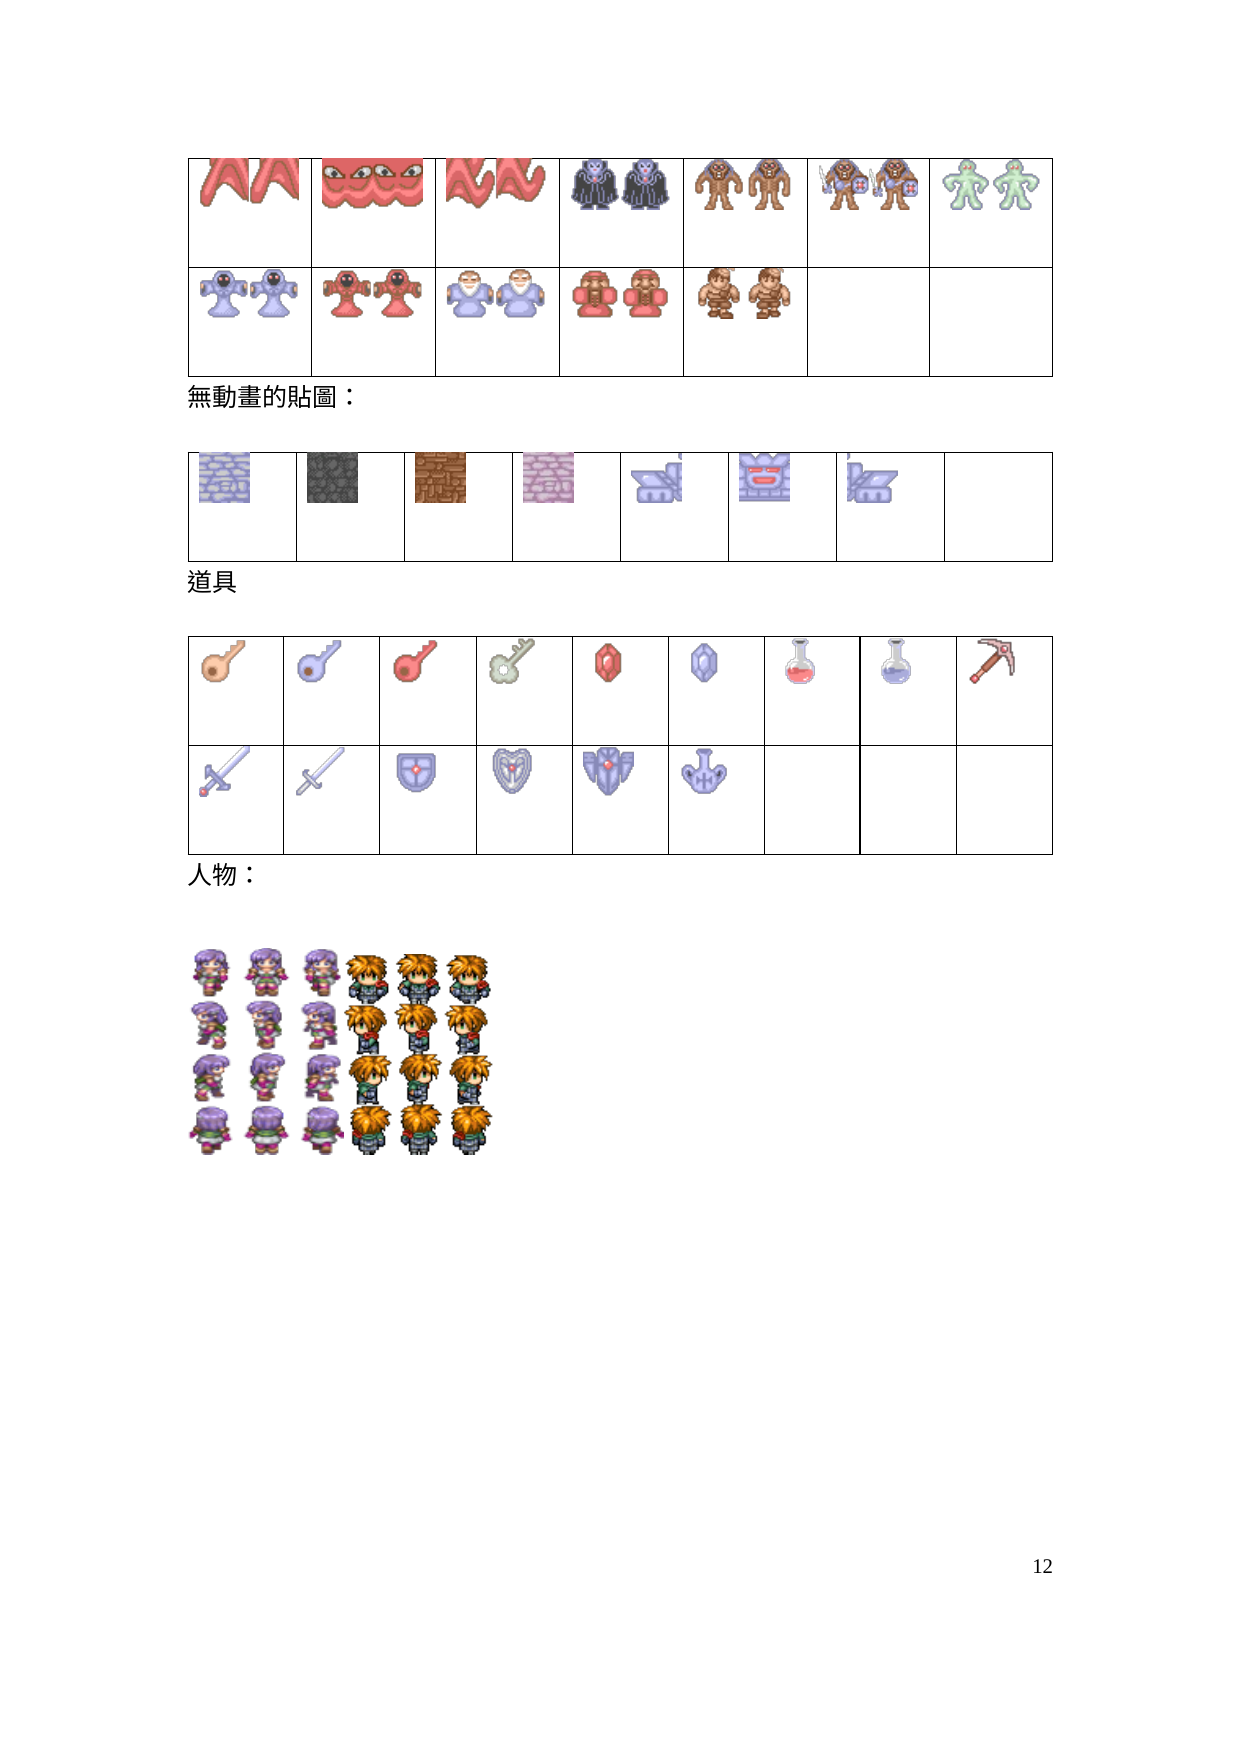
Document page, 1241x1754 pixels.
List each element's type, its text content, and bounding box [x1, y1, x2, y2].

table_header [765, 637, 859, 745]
picture [967, 636, 1018, 687]
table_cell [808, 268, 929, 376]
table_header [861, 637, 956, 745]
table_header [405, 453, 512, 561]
picture [679, 636, 730, 687]
picture [187, 948, 494, 1155]
picture [487, 636, 538, 687]
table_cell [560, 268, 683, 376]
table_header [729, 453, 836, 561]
picture [199, 636, 250, 687]
picture [818, 159, 918, 210]
picture [295, 746, 346, 797]
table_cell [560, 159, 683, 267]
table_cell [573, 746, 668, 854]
picture [322, 268, 423, 319]
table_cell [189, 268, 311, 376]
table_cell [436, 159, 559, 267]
picture [583, 746, 634, 797]
picture [694, 159, 795, 210]
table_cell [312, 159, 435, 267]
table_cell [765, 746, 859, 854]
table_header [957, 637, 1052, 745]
picture [391, 636, 442, 687]
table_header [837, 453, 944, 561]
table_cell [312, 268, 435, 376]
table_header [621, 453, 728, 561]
picture [295, 636, 346, 687]
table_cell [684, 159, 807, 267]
text 道具 [187, 562, 1053, 599]
picture [523, 452, 574, 503]
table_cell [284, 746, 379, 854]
picture [679, 746, 730, 797]
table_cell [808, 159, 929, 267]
text 人物： [187, 855, 1053, 893]
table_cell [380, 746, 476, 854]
picture [847, 452, 898, 503]
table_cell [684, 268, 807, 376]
picture [322, 158, 423, 210]
picture [570, 159, 671, 210]
picture [694, 268, 795, 319]
picture [775, 636, 826, 687]
text 無動畫的貼圖： [187, 377, 1053, 415]
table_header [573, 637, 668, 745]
picture [583, 636, 634, 687]
picture [570, 268, 671, 319]
picture [307, 452, 358, 503]
picture [415, 452, 466, 503]
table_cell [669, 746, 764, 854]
picture [739, 452, 790, 503]
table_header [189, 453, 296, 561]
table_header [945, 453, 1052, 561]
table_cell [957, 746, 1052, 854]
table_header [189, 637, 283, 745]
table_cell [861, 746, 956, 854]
picture [391, 746, 442, 797]
picture [199, 158, 299, 210]
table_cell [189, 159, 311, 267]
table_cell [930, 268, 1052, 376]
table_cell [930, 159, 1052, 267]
picture [199, 452, 250, 503]
picture [940, 159, 1041, 210]
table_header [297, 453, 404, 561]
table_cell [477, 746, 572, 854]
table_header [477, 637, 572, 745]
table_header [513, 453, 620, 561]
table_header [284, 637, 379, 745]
picture [446, 268, 546, 319]
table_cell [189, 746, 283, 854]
picture [631, 452, 682, 503]
picture [199, 268, 299, 319]
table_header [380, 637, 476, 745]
picture [199, 746, 250, 797]
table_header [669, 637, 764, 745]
picture [871, 636, 922, 687]
picture [446, 158, 547, 210]
picture [487, 746, 538, 797]
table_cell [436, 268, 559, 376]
